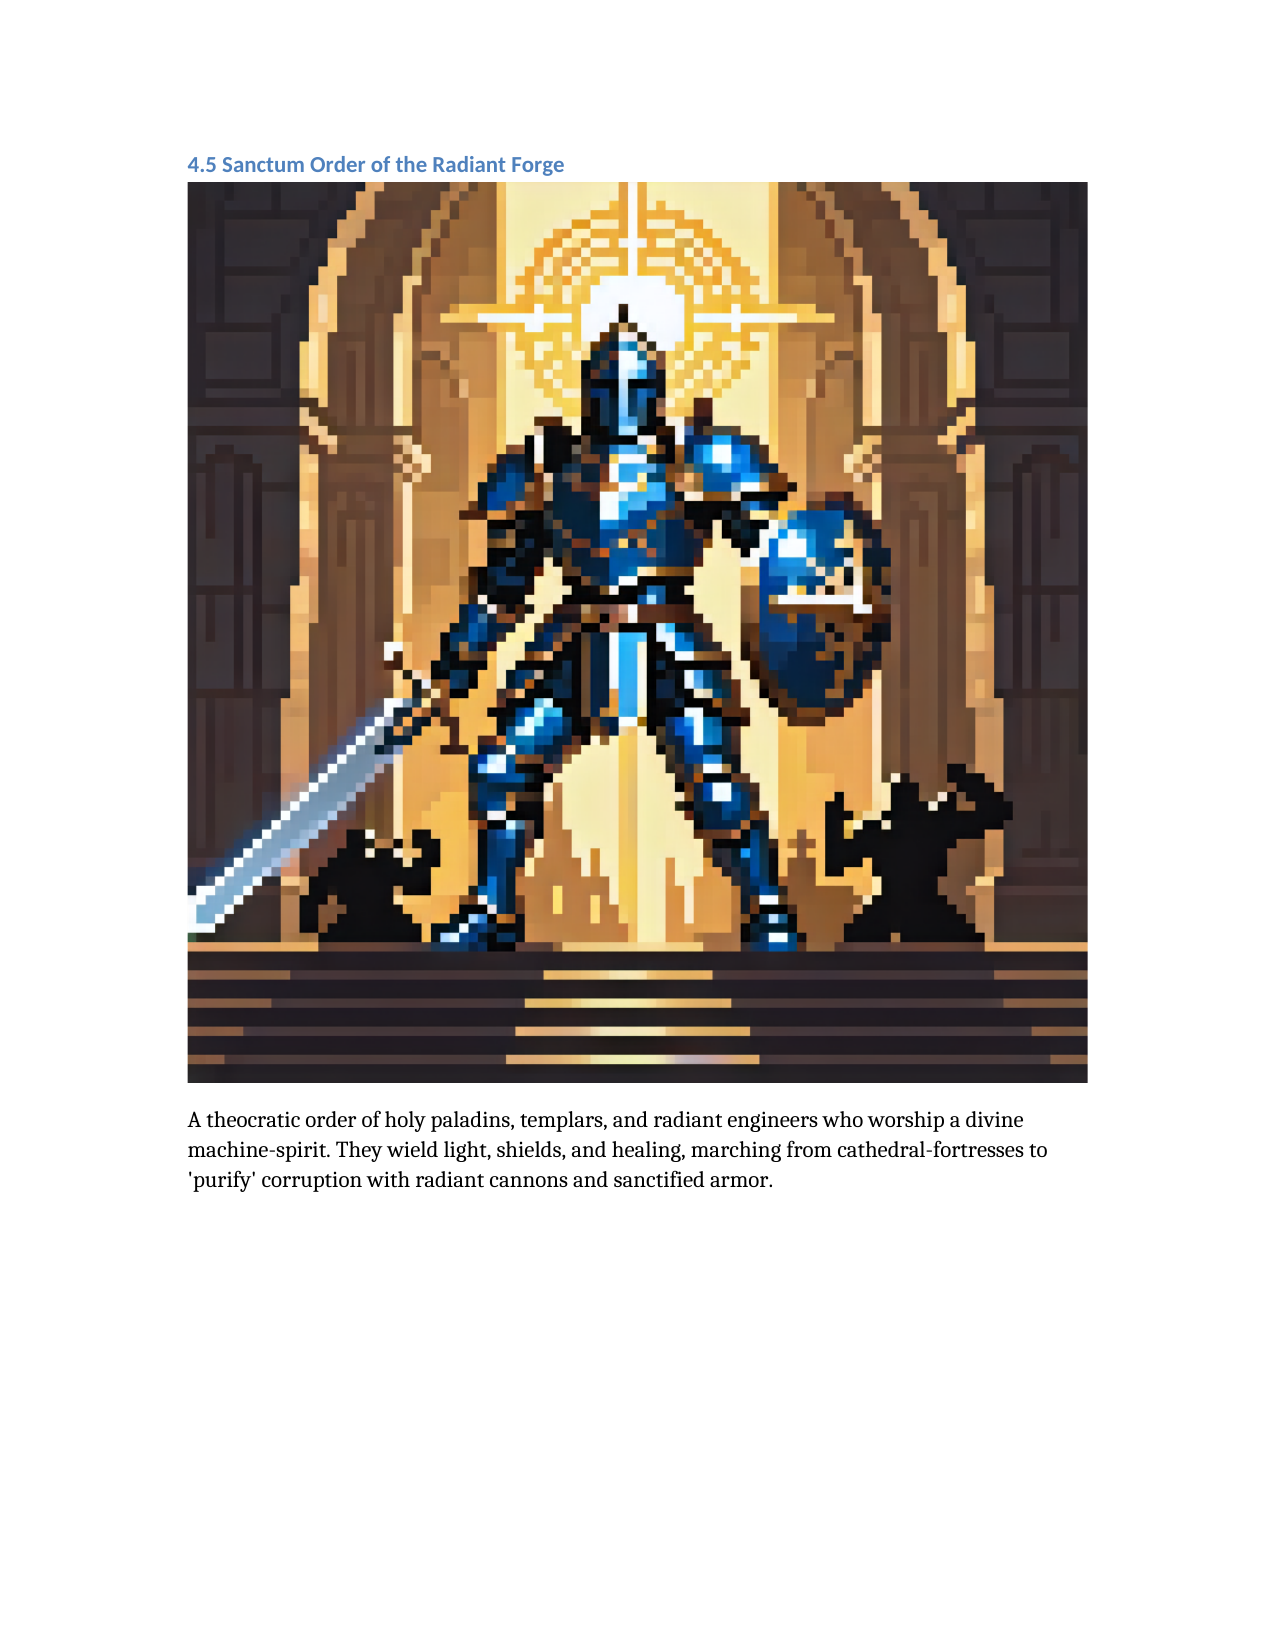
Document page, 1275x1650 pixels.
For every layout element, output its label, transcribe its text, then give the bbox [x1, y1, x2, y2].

subtitle 4.5 Sanctum Order of the Radiant Forge [187, 150, 1087, 178]
text A theocratic order of holy paladins, templars, and radiant engineers who worship a divine machine-spirit. They wield light, shields, and healing, marching from cathedral-fortresses to 'purify' corruption with radiant cannons and sanctified armor. [187, 1107, 1087, 1194]
picture [187, 182, 1088, 1083]
